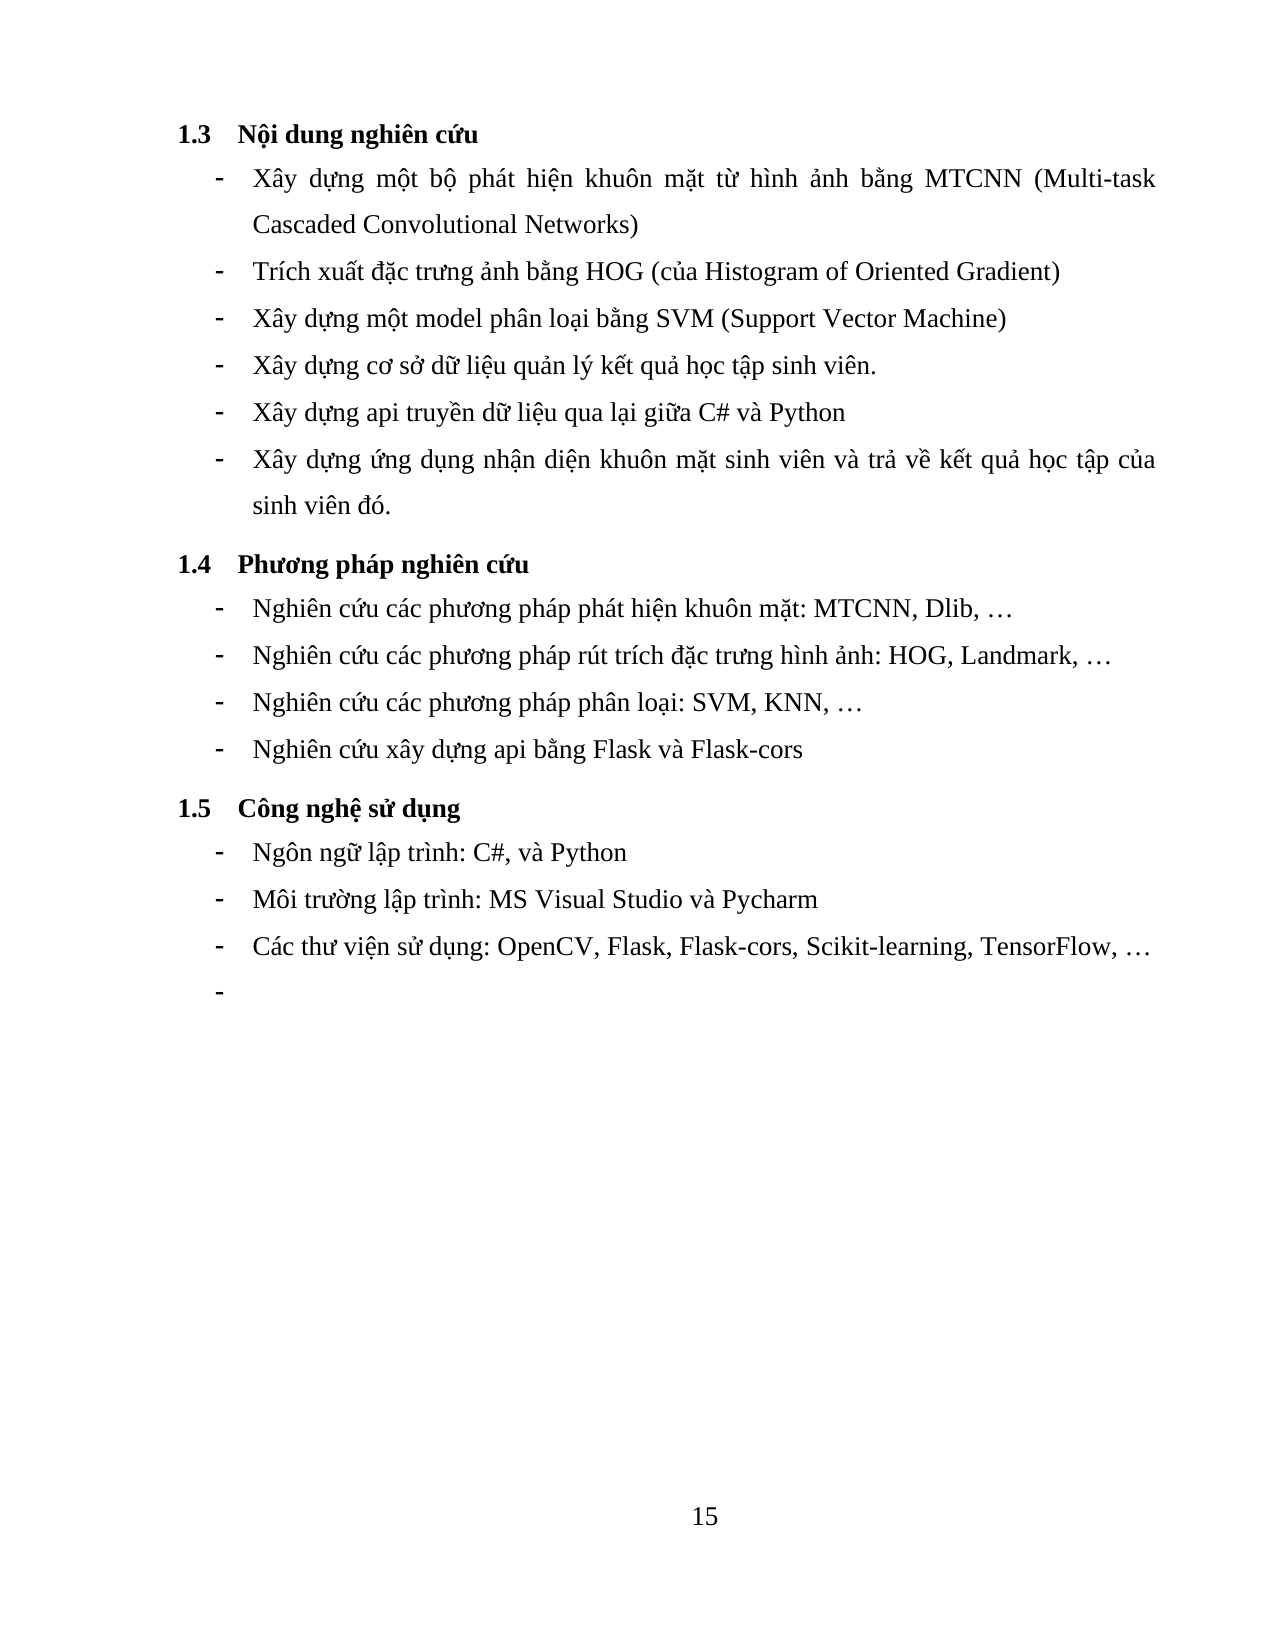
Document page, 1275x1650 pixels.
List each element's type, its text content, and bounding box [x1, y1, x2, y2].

list Các thư viện sử dụng: OpenCV, Flask, Flask-cors, Scikit-learning, TensorFlow, … [215, 930, 806, 961]
subtitle Phương pháp nghiên cứu [177, 549, 1157, 580]
list Xây dựng ứng dụng nhận diện khuôn mặt sinh viên và trả về kết quả học tập của sinh viên đó. [215, 443, 1157, 521]
list Trích xuất đặc trưng ảnh bằng HOG (của Histogram of Oriented Gradient) [215, 255, 660, 286]
list Xây dựng cơ sở dữ liệu quản lý kết quả học tập sinh viên. [215, 349, 1157, 380]
list Nghiên cứu các phương pháp rút trích đặc trưng hình ảnh: HOG, Landmark, … [215, 639, 1157, 670]
list Ngôn ngữ lập trình: C#, và Python [215, 836, 1157, 867]
list Nghiên cứu các phương pháp phân loại: SVM, KNN, … [215, 686, 1157, 717]
list Nghiên cứu xây dựng api bằng Flask và Flask-cors [215, 733, 1157, 764]
subtitle Công nghệ sử dụng [177, 792, 1157, 823]
list Nghiên cứu các phương pháp phát hiện khuôn mặt: MTCNN, Dlib, … [215, 592, 1157, 623]
subtitle Nội dung nghiên cứu [177, 118, 1157, 149]
list Xây dựng api truyền dữ liệu qua lại giữa C# và Python [215, 396, 1157, 427]
list Môi trường lập trình: MS Visual Studio và Pycharm [215, 883, 1157, 914]
list Xây dựng một bộ phát hiện khuôn mặt từ hình ảnh bằng MTCNN (Multi-task Cascaded Convolutional Networks) [215, 162, 1157, 240]
list Xây dựng một model phân loại bằng SVM (Support Vector Machine) [215, 302, 1157, 333]
